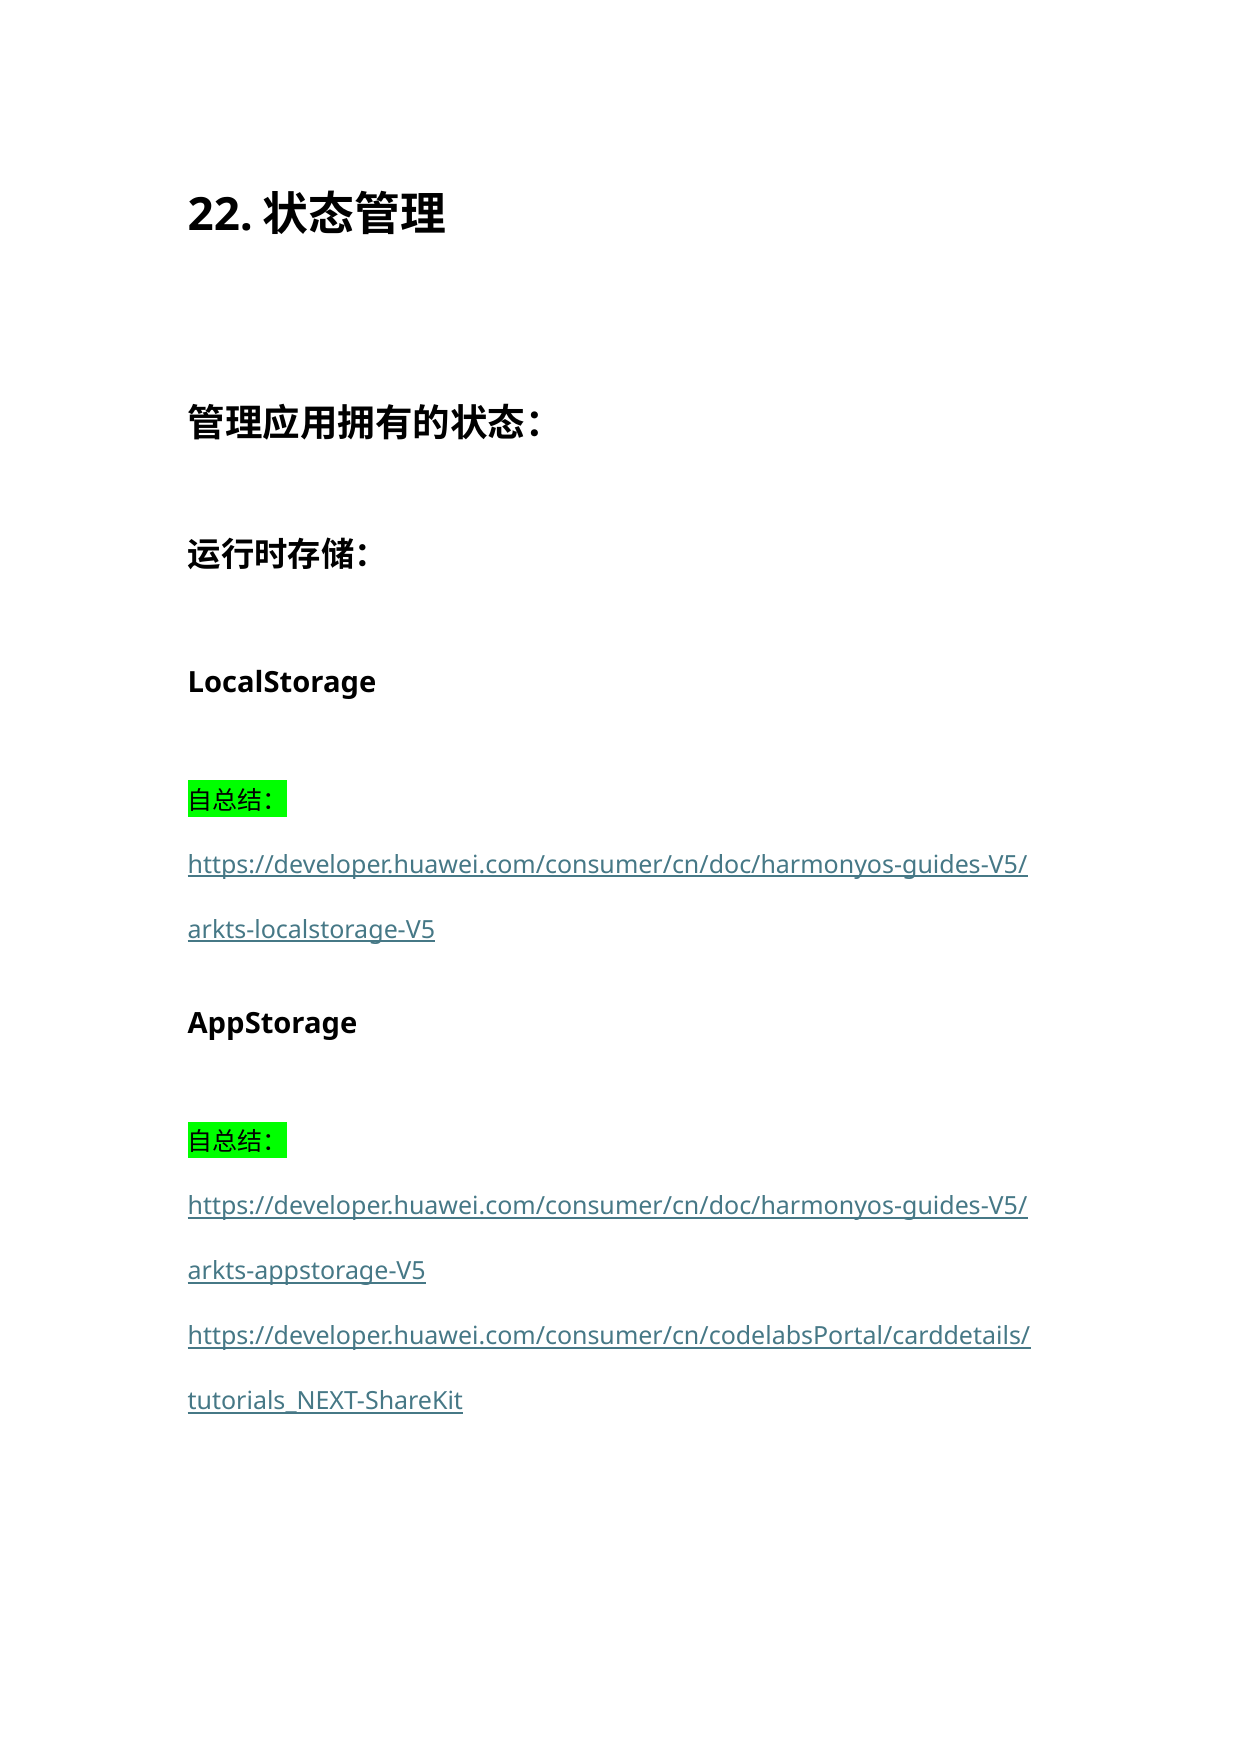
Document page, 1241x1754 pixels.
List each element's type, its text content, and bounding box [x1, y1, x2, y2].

subtitle 状态管理 [187, 162, 1053, 259]
subtitle AppStorage [187, 990, 1053, 1055]
text 自总结： [187, 1107, 1053, 1172]
text https://developer.huawei.com/consumer/cn/doc/harmonyos-guides-V5/arkts-localstorage-V5 [187, 831, 1053, 961]
subtitle 运行时存储： [187, 519, 1053, 584]
text https://developer.huawei.com/consumer/cn/codelabsPortal/carddetails/tutorials_NEXT-ShareKit [187, 1302, 1053, 1432]
subtitle 管理应用拥有的状态： [187, 388, 1053, 453]
text 自总结： [187, 766, 1053, 831]
subtitle LocalStorage [187, 648, 1053, 713]
text https://developer.huawei.com/consumer/cn/doc/harmonyos-guides-V5/arkts-appstorage-V5 [187, 1172, 1053, 1302]
